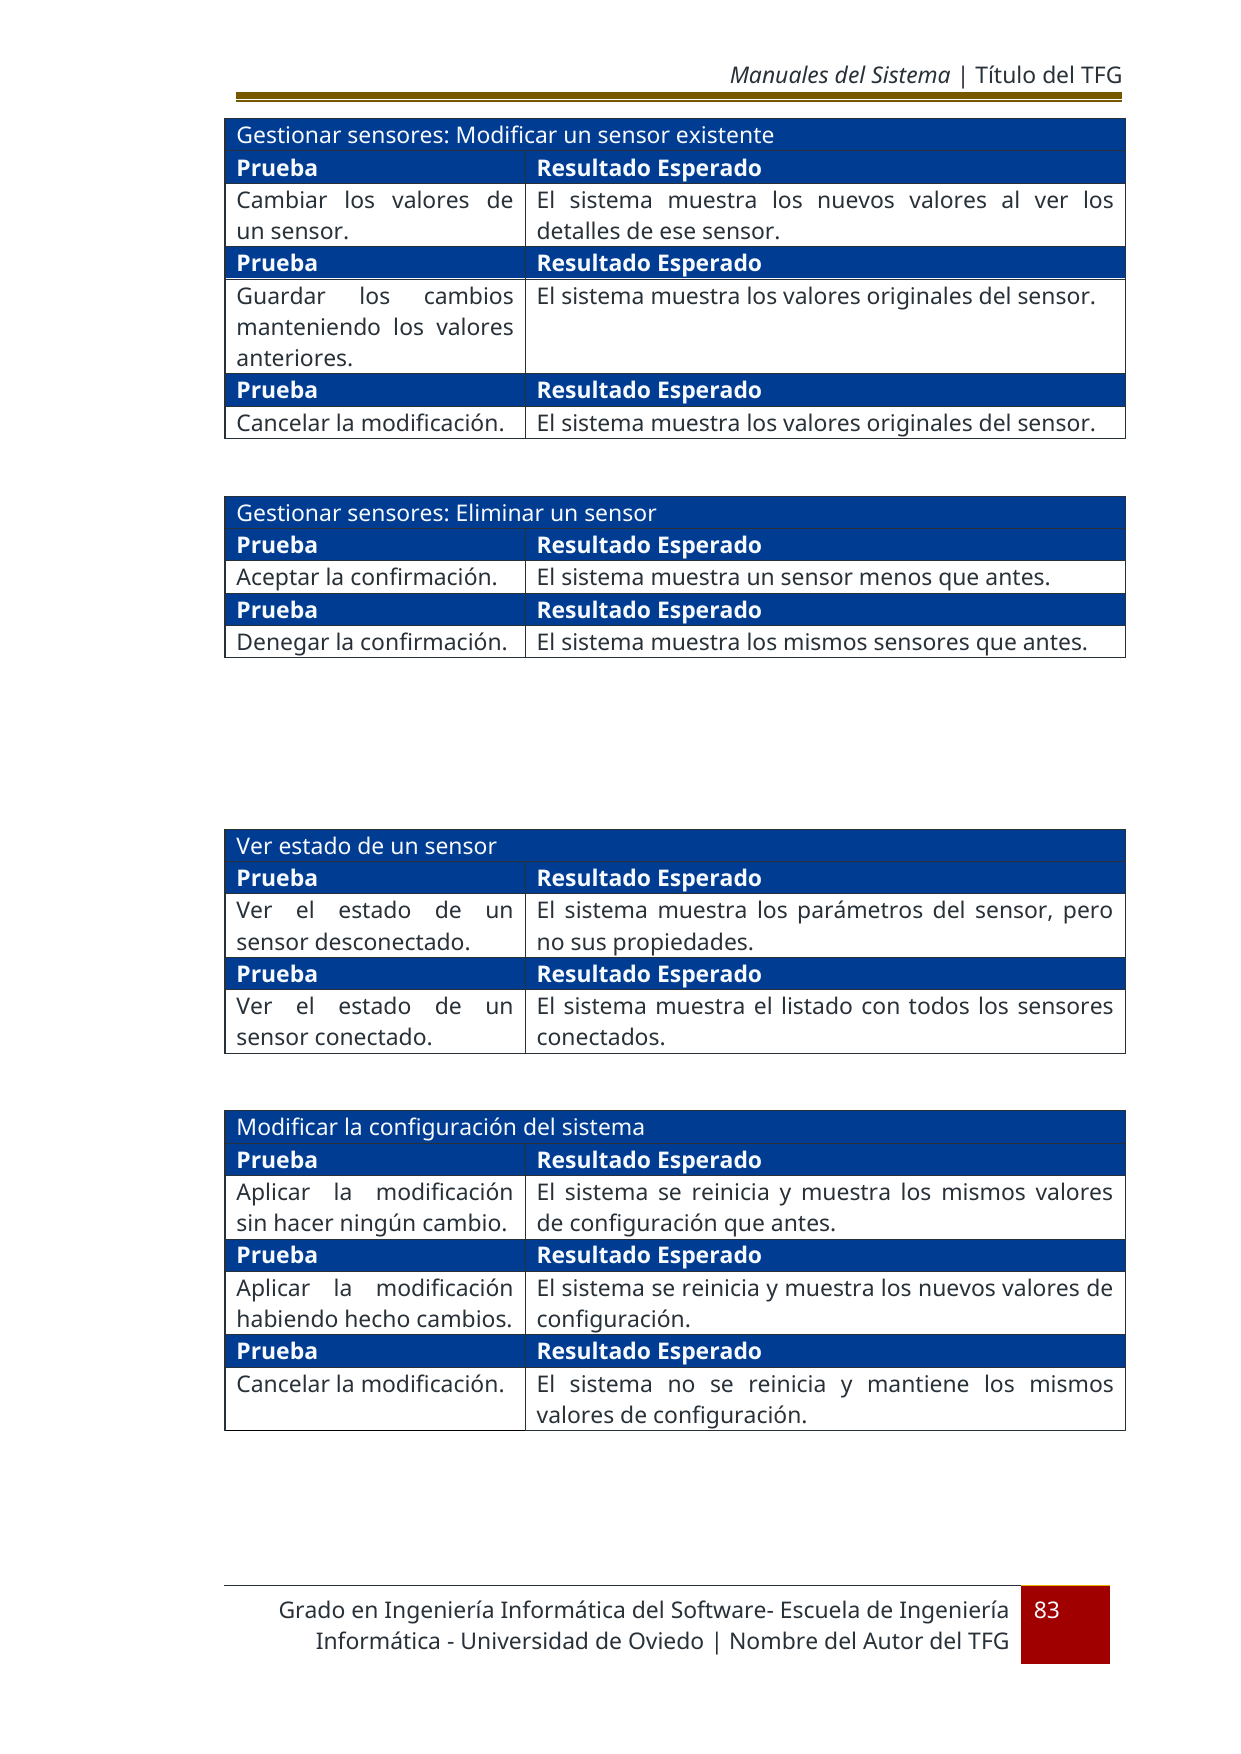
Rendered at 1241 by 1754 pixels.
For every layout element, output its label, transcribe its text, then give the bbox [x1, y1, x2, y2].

table_cell Resultado Esperado [526, 1144, 1125, 1175]
table_cell Prueba [226, 1240, 525, 1271]
table_cell Resultado Esperado [526, 1335, 1125, 1367]
table_cell Ver el estado de un sensor desconectado. [226, 894, 525, 957]
table_header Gestionar sensores: Eliminar un sensor [226, 497, 1125, 528]
table_cell El sistema muestra el listado con todos los sensores conectados. [526, 990, 1125, 1052]
table_cell El sistema muestra los parámetros del sensor, pero no sus propiedades. [526, 894, 1125, 957]
table_cell Resultado Esperado [526, 374, 1125, 406]
table_cell Resultado Esperado [526, 958, 1125, 989]
table_cell Cancelar la modificación. [226, 1368, 525, 1430]
table_cell Aplicar la modificación habiendo hecho cambios. [226, 1272, 525, 1334]
table_cell Resultado Esperado [526, 862, 1125, 893]
table_cell Prueba [226, 151, 525, 183]
table_cell El sistema se reinicia y muestra los mismos valores de configuración que antes. [526, 1176, 1125, 1238]
table_cell Aceptar la confirmación. [226, 561, 525, 593]
table_cell Resultado Esperado [526, 151, 1125, 183]
table_cell El sistema muestra un sensor menos que antes. [526, 561, 1125, 593]
table_cell Cambiar los valores de un sensor. [226, 184, 525, 246]
table_header Gestionar sensores: Modificar un sensor existente [226, 119, 1125, 150]
table_cell Ver el estado de un sensor conectado. [226, 990, 525, 1052]
table_cell El sistema muestra los valores originales del sensor. [526, 407, 1125, 438]
table_cell Guardar los cambios manteniendo los valores anteriores. [226, 280, 525, 373]
table_cell Denegar la confirmación. [226, 626, 525, 657]
table_cell El sistema muestra los nuevos valores al ver los detalles de ese sensor. [526, 184, 1125, 246]
table_cell Prueba [226, 374, 525, 406]
table_cell Prueba [226, 1144, 525, 1175]
table_cell Resultado Esperado [526, 594, 1125, 625]
table_cell El sistema muestra los mismos sensores que antes. [526, 626, 1125, 657]
table_cell Cancelar la modificación. [226, 407, 525, 438]
table_cell Aplicar la modificación sin hacer ningún cambio. [226, 1176, 525, 1238]
table_cell El sistema no se reinicia y mantiene los mismos valores de configuración. [526, 1368, 1125, 1430]
table_cell Resultado Esperado [526, 1240, 1125, 1271]
table_cell Prueba [226, 958, 525, 989]
table_header Ver estado de un sensor [226, 830, 1125, 861]
table_cell Prueba [226, 594, 525, 625]
table_cell Prueba [226, 529, 525, 560]
table_header Modificar la configuración del sistema [226, 1111, 1125, 1143]
table_cell El sistema se reinicia y muestra los nuevos valores de configuración. [526, 1272, 1125, 1334]
table_cell El sistema muestra los valores originales del sensor. [526, 280, 1125, 373]
table_cell Resultado Esperado [526, 529, 1125, 560]
table_cell Prueba [226, 247, 525, 278]
table_cell Prueba [226, 1335, 525, 1367]
table_cell Prueba [226, 862, 525, 893]
table_cell Resultado Esperado [526, 247, 1125, 278]
